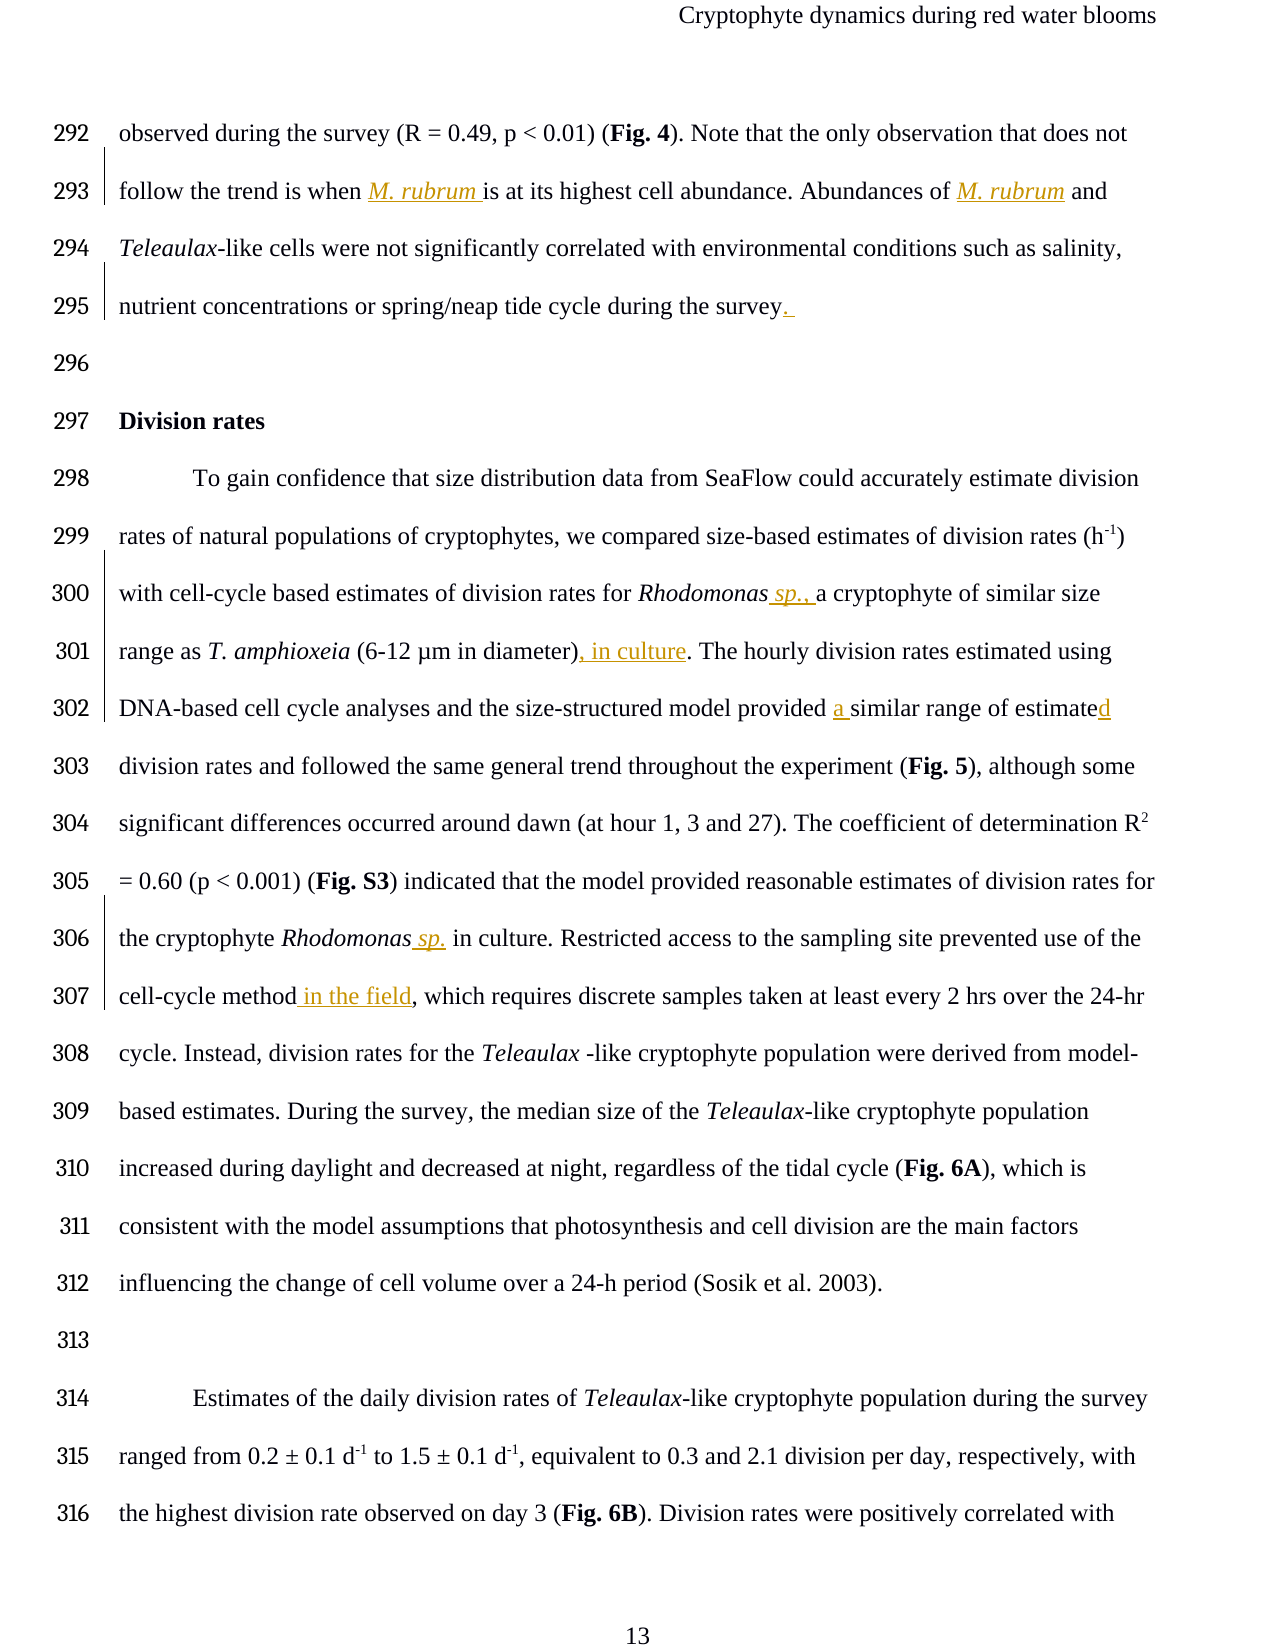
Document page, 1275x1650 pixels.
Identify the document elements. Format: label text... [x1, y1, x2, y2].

text To gain confidence that size distribution data from SeaFlow could accurately estimate division rates of natural populations of cryptophytes, we compared size-based estimates of division rates (h-1) with cell-cycle based estimates of division rates for Rhodomonasa cryptophyte of similar size range as T. amphioxeia (6-12 µm in diameter). The hourly division rates estimated using DNA-based cell cycle analyses and the size-structured model provided similar range of estimate division rates and followed the same general trend throughout the experiment (Fig. 5), although some significant differences occurred around dawn (at hour 1, 3 and 27). The coefficient of determination R2 = 0.60 (p < 0.001) (Fig. S3) indicated that the model provided reasonable estimates of division rates for the cryptophyte Rhodomonas in culture. Restricted access to the sampling site prevented use of the cell-cycle method, which requires discrete samples taken at least every 2 hrs over the 24-hr cycle. Instead, division rates for the Teleaulax -like cryptophyte population were derived from model-based estimates. During the survey, the median size of the Teleaulax-like cryptophyte population increased during daylight and decreased at night, regardless of the tidal cycle (Fig. 6A), which is consistent with the model assumptions that photosynthesis and cell division are the main factors influencing the change of cell volume over a 24-h period (Sosik et al. 2003). [118, 463, 1156, 1297]
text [118, 1383, 1156, 1527]
text Division rates [118, 406, 1156, 435]
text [118, 118, 1156, 320]
